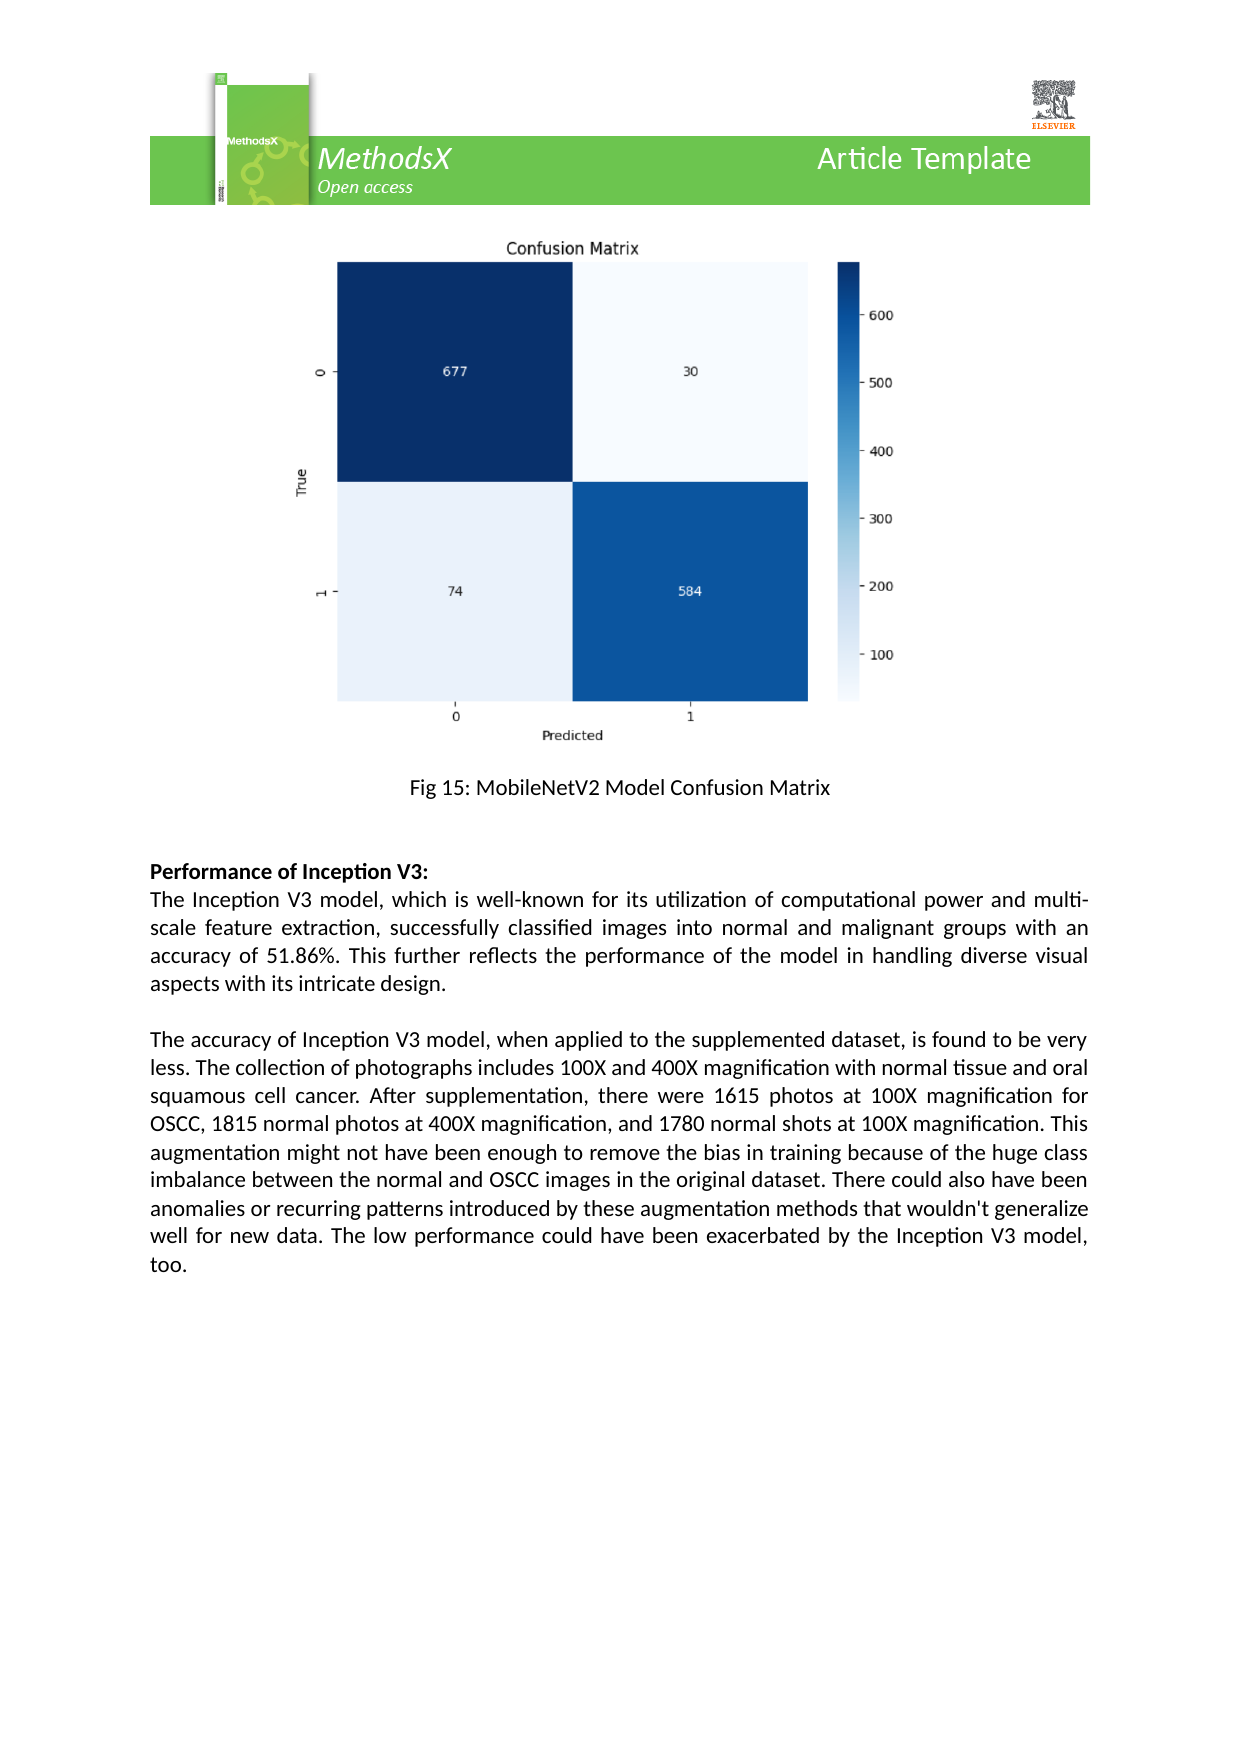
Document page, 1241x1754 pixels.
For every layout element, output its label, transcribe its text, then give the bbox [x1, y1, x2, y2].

text The accuracy of Inception V3 model, when applied to the supplemented dataset, is found to be very less. The collection of photographs includes 100X and 400X magnification with normal tissue and oral squamous cell cancer. After supplementation, there were 1615 photos at 100X magnification for OSCC, 1815 normal photos at 400X magnification, and 1780 normal shots at 100X magnification. This augmentation might not have been enough to remove the bias in training because of the huge class imbalance between the normal and OSCC images in the original dataset. There could also have been anomalies or recurring patterns introduced by these augmentation methods that wouldn't generalize well for new data. The low performance could have been exacerbated by the Inception V3 model, too. [150, 1026, 1090, 1278]
text Fig 15: MobileNetV2 Model Confusion Matrix [150, 773, 1090, 801]
text The Inception V3 model, which is well-known for its utilization of computational power and multi-scale feature extraction, successfully classified images into normal and malignant groups with an accuracy of 51.86%. This further reflects the performance of the model in handling diverse visual aspects with its intricate design. [150, 885, 1090, 997]
picture [282, 232, 958, 746]
picture [150, 73, 1091, 205]
text Performance of Inception V3: [150, 857, 1090, 885]
